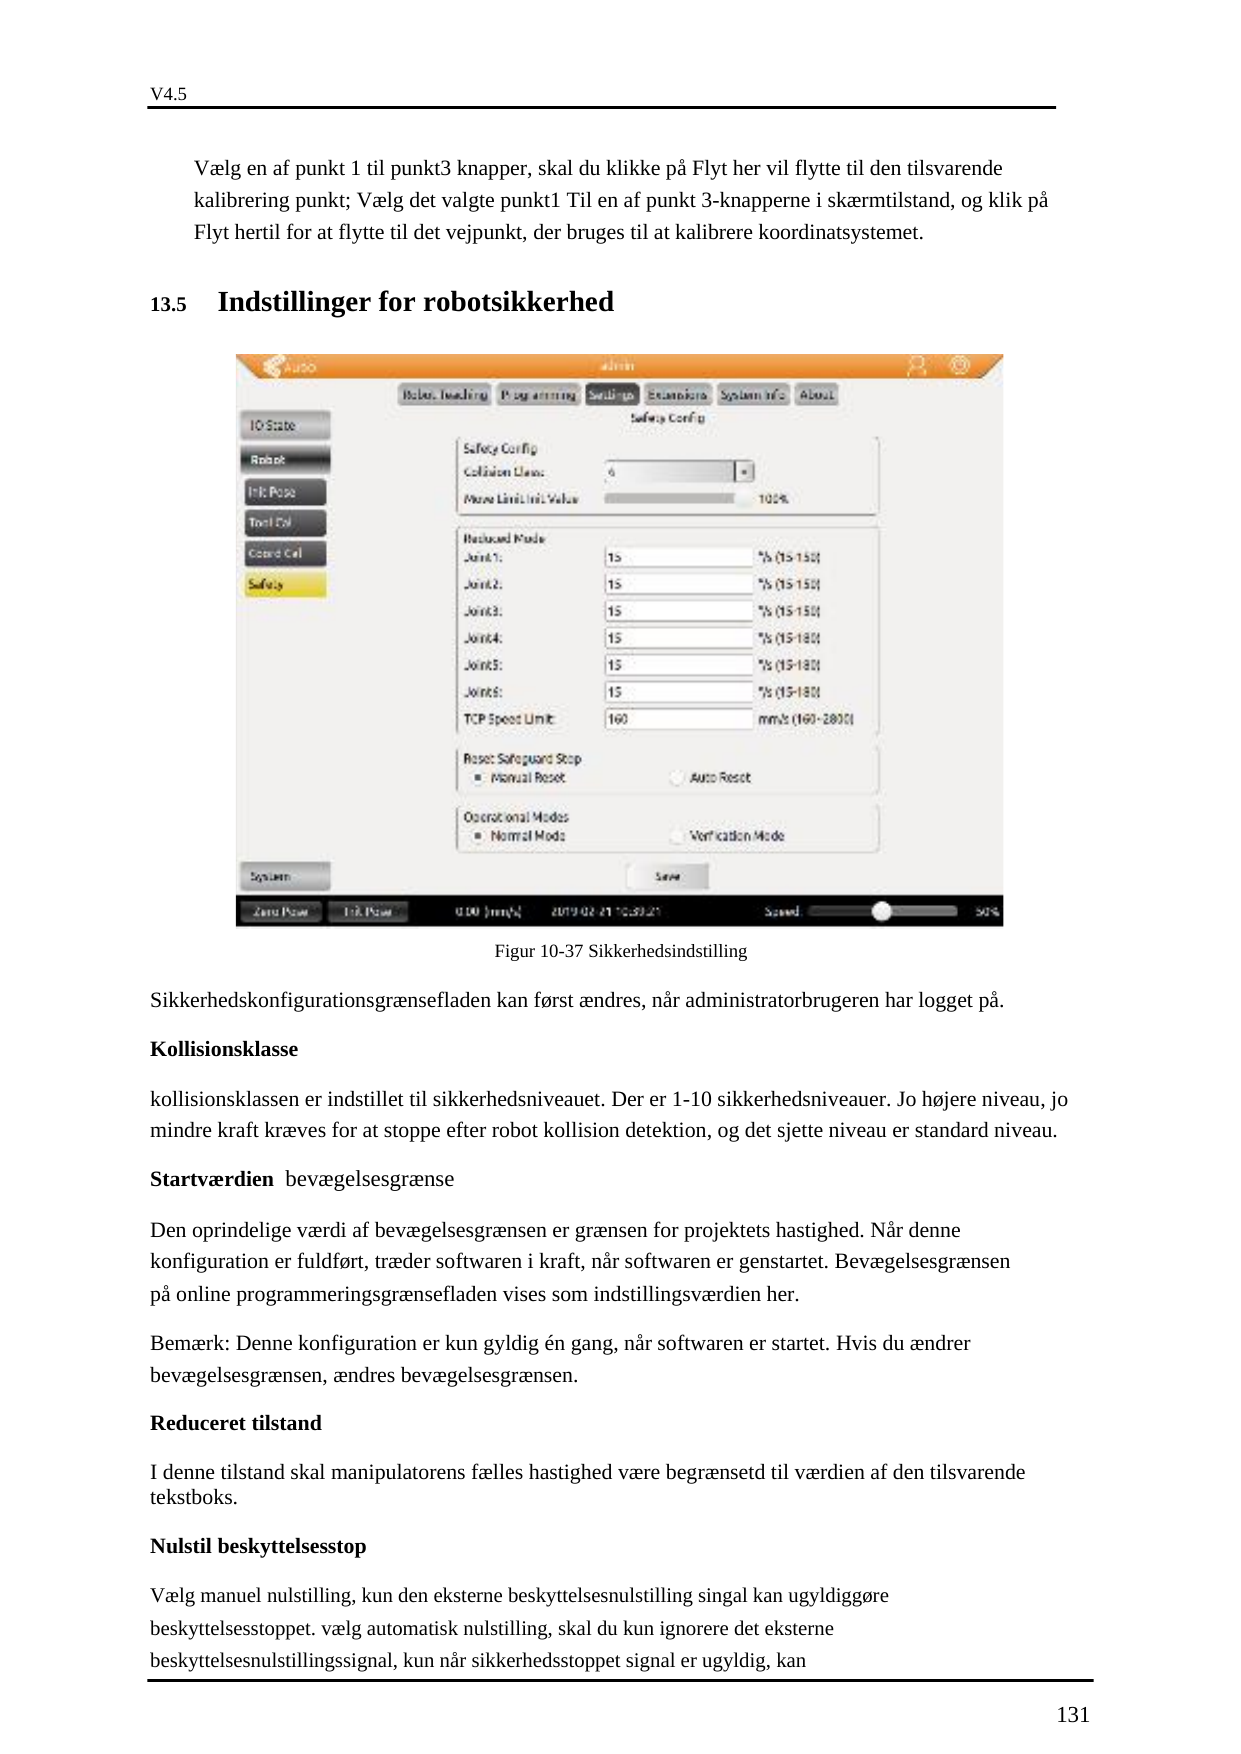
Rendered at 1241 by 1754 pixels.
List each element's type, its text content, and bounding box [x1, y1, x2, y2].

text Bemærk: Denne konfiguration er kun gyldig én gang, når softwaren er startet. Hvis du ændrer bevægelsesgrænsen, ændres bevægelsesgrænsen. [150, 1330, 1071, 1387]
text I denne tilstand skal manipulatorens fælles hastighed være begrænsetd til værdien af den tilsvarende tekstboks. [150, 1459, 1090, 1509]
text Figur 10-37 Sikkerhedsindstilling [150, 940, 1092, 961]
text Sikkerhedskonfigurationsgrænsefladen kan først ændres, når administratorbrugeren har logget på. [150, 987, 1090, 1012]
text Vælg en af punkt 1 til punkt3 knapper, skal du klikke på Flyt her vil flytte til den tilsvarende kalibrering punkt; Vælg det valgte punkt1 Til en af punkt 3-knapperne i skærmtilstand, og klik på Flyt hertil for at flytte til det vejpunkt, der bruges til at kalibrere koordinatsystemet. [194, 155, 1073, 244]
text Reduceret tilstand [150, 1410, 1090, 1436]
text Startværdien bevægelsesgrænse [150, 1166, 1090, 1192]
picture [235, 354, 1004, 929]
text Den oprindelige værdi af bevægelsesgrænsen er grænsen for projektets hastighed. Når denne konfiguration er fuldført, træder softwaren i kraft, når softwaren er genstartet. Bevægelsesgrænsen på online programmeringsgrænsefladen vises som indstillingsværdien her. [150, 1217, 1033, 1306]
subtitle Indstillinger for robotsikkerhed [150, 284, 1090, 317]
text kollisionsklassen er indstillet til sikkerhedsniveauet. Der er 1-10 sikkerhedsniveauer. Jo højere niveau, jo mindre kraft kræves for at stoppe efter robot kollision detektion, og det sjette niveau er standard niveau. [150, 1086, 1089, 1142]
text Kollisionsklasse [150, 1036, 1090, 1061]
text Vælg manuel nulstilling, kun den eksterne beskyttelsesnulstilling singal kan ugyldiggøre beskyttelsesstoppet. vælg automatisk nulstilling, skal du kun ignorere det eksterne beskyttelsesnulstillingssignal, kun når sikkerhedsstoppet signal er ugyldig, kan [150, 1583, 1054, 1672]
text Nulstil beskyttelsesstop [150, 1533, 1090, 1558]
text V4.5 [150, 83, 1090, 104]
